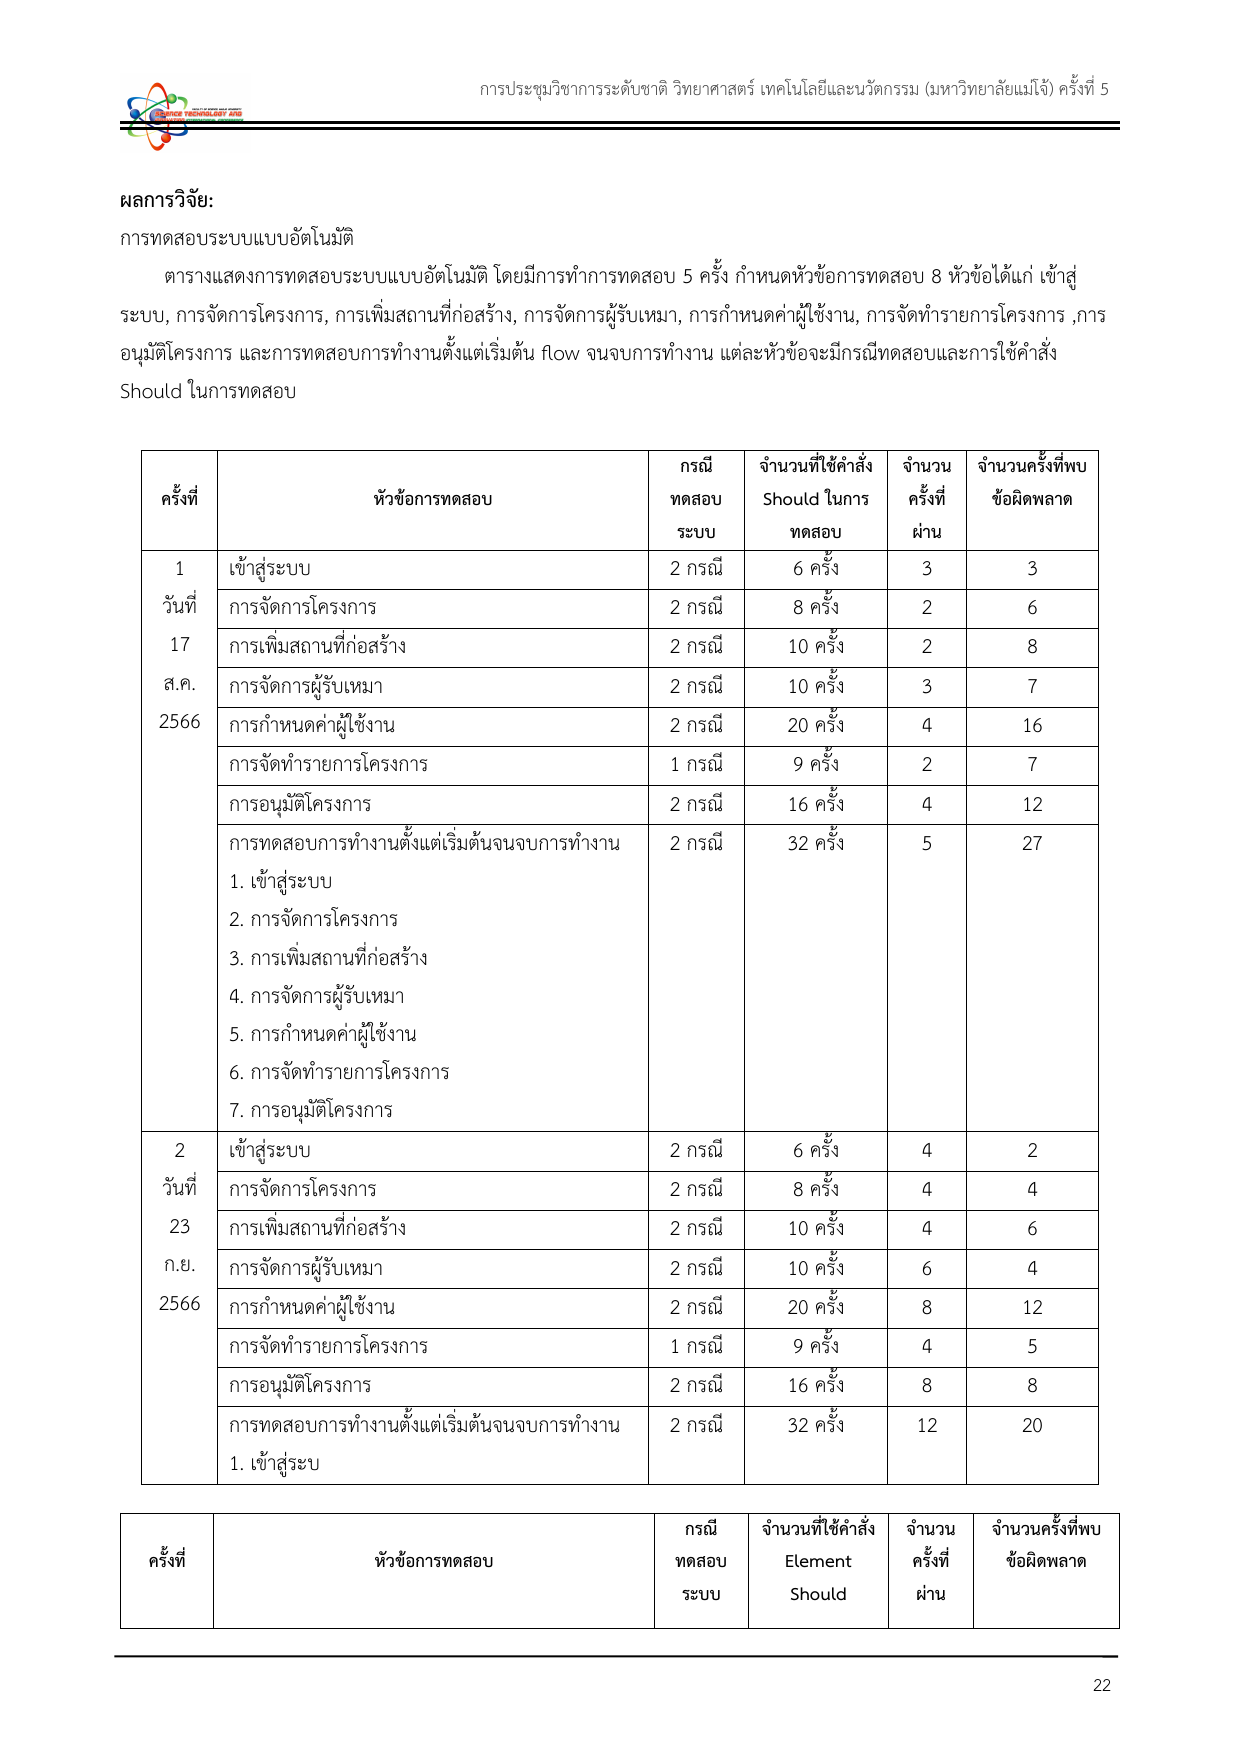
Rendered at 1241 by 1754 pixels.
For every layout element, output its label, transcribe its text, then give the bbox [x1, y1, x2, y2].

table_cell 8 ครั้ง [745, 1172, 887, 1210]
table_cell 2 [888, 590, 966, 628]
table_cell 2 [967, 1132, 1098, 1171]
table_cell 32 ครั้ง [745, 825, 887, 1131]
table_cell 3 [888, 668, 966, 707]
table_cell การกำหนดค่าผู้ใช้งาน [218, 708, 648, 746]
table_cell 4 [967, 1172, 1098, 1210]
table_cell 12 [967, 786, 1098, 824]
table_cell 4 [888, 708, 966, 746]
table_cell เข้าสู่ระบบ [218, 1132, 648, 1171]
table_cell 2 กรณี [649, 551, 744, 589]
picture [120, 73, 252, 121]
table_cell 2 กรณี [649, 668, 744, 707]
table_cell 2 [888, 629, 966, 667]
table_cell 2 กรณี [649, 1368, 744, 1406]
table_cell 4 [888, 1172, 966, 1210]
table_cell 6 ครั้ง [745, 551, 887, 589]
table_cell การกำหนดค่าผู้ใช้งาน [218, 1289, 648, 1328]
table_cell 4 [888, 786, 966, 824]
table_cell 20 [967, 1407, 1098, 1484]
table_cell 6 [967, 1211, 1098, 1249]
table_cell 1 วันที่ 17 ส.ค. 2566 [142, 551, 217, 1131]
table_cell 8 [888, 1368, 966, 1406]
table_cell การอนุมัติโครงการ [218, 786, 648, 824]
table_cell 5 [888, 825, 966, 1131]
table_header กรณีทดสอบระบบ [655, 1514, 748, 1628]
table_cell 10 ครั้ง [745, 1211, 887, 1249]
text ผลการวิจัย: [120, 183, 1120, 221]
table_cell 32 ครั้ง [745, 1407, 887, 1484]
table_cell การจัดการโครงการ [218, 590, 648, 628]
table_cell 4 [888, 1132, 966, 1171]
table_cell 12 [888, 1407, 966, 1484]
table_cell 5 [967, 1329, 1098, 1367]
table_cell 3 [888, 551, 966, 589]
table_header จำนวนครั้งที่ผ่าน [888, 451, 966, 549]
table_cell 2 วันที่ 23 ก.ย. 2566 [142, 1132, 217, 1484]
table_cell การจัดทำรายการโครงการ [218, 1329, 648, 1367]
table_cell การทดสอบการทำงานตั้งแต่เริ่มต้นจนจบการทำงาน 1. เข้าสู่ระบบ 2. การจัดการโครงการ 3. การเพิ่มสถานที่ก่อสร้าง 4. การจัดการผู้รับเหมา 5. การกำหนดค่าผู้ใช้งาน 6. การจัดทำรายการโครงการ 7. การอนุมัติโครงการ [218, 825, 648, 1131]
table_header จำนวนครั้งที่ผ่าน [889, 1514, 973, 1628]
table_cell 2 กรณี [649, 1132, 744, 1171]
table_cell 3 [967, 551, 1098, 589]
table_cell 10 ครั้ง [745, 668, 887, 707]
table_cell 20 ครั้ง [745, 708, 887, 746]
table_cell 10 ครั้ง [745, 629, 887, 667]
table_cell 20 ครั้ง [745, 1289, 887, 1328]
text ตารางแสดงการทดสอบระบบแบบอัตโนมัติ โดยมีการทำการทดสอบ 5 ครั้ง กำหนดหัวข้อการทดสอบ 8 หัวข้อได้แก่ เข้าสู่ระบบ, การจัดการโครงการ, การเพิ่มสถานที่ก่อสร้าง, การจัดการผู้รับเหมา, การกำหนดค่าผู้ใช้งาน, การจัดทำรายการโครงการ ,การอนุมัติโครงการ และการทดสอบการทำงานตั้งแต่เริ่มต้น flow จนจบการทำงาน แต่ละหัวข้อจะมีกรณีทดสอบและการใช้คำสั่ง Should ในการทดสอบ [120, 259, 1120, 412]
table_cell 16 ครั้ง [745, 786, 887, 824]
table_cell 2 กรณี [649, 1172, 744, 1210]
table_cell 7 [967, 747, 1098, 785]
table_header ครั้งที่ [142, 451, 217, 549]
table_cell 7 [967, 668, 1098, 707]
table_cell 8 [967, 629, 1098, 667]
table_cell 2 [888, 747, 966, 785]
table_cell 2 กรณี [649, 786, 744, 824]
table_cell 6 [888, 1250, 966, 1288]
table_cell 8 [888, 1289, 966, 1328]
table_cell 2 กรณี [649, 825, 744, 1131]
table_cell 4 [888, 1211, 966, 1249]
table_cell 9 ครั้ง [745, 747, 887, 785]
table_cell 27 [967, 825, 1098, 1131]
table_cell 2 กรณี [649, 1289, 744, 1328]
table_cell การทดสอบการทำงานตั้งแต่เริ่มต้นจนจบการทำงาน 1. เข้าสู่ระบ [218, 1407, 648, 1484]
table_cell การจัดการโครงการ [218, 1172, 648, 1210]
table_cell 16 ครั้ง [745, 1368, 887, 1406]
table_cell 6 [967, 590, 1098, 628]
table_cell 2 กรณี [649, 1250, 744, 1288]
table_cell 1 กรณี [649, 1329, 744, 1367]
table_cell การจัดการผู้รับเหมา [218, 668, 648, 707]
text การทดสอบระบบแบบอัตโนมัติ [120, 221, 1120, 259]
table_cell เข้าสู่ระบบ [218, 551, 648, 589]
table_header หัวข้อการทดสอบ [214, 1514, 654, 1628]
table_cell การจัดการผู้รับเหมา [218, 1250, 648, 1288]
table_cell 6 ครั้ง [745, 1132, 887, 1171]
table_header กรณีทดสอบระบบ [649, 451, 744, 549]
table_cell 2 กรณี [649, 1211, 744, 1249]
table_cell การเพิ่มสถานที่ก่อสร้าง [218, 1211, 648, 1249]
table_cell 8 ครั้ง [745, 590, 887, 628]
table_cell 8 [967, 1368, 1098, 1406]
table_cell 2 กรณี [649, 708, 744, 746]
table_cell 2 กรณี [649, 590, 744, 628]
table_cell 2 กรณี [649, 1407, 744, 1484]
table_header จำนวนที่ใช้คำสั่ง Should ในการทดสอบ [745, 451, 887, 549]
table_cell การเพิ่มสถานที่ก่อสร้าง [218, 629, 648, 667]
table_cell 4 [967, 1250, 1098, 1288]
table_header ครั้งที่ [121, 1514, 213, 1628]
table_header จำนวนครั้งที่พบข้อผิดพลาด [974, 1514, 1119, 1628]
table_cell 2 กรณี [649, 629, 744, 667]
table_cell การจัดทำรายการโครงการ [218, 747, 648, 785]
table_cell การอนุมัติโครงการ [218, 1368, 648, 1406]
table_cell 16 [967, 708, 1098, 746]
table_cell 4 [888, 1329, 966, 1367]
table_cell 12 [967, 1289, 1098, 1328]
table_cell 10 ครั้ง [745, 1250, 887, 1288]
table_header หัวข้อการทดสอบ [218, 451, 648, 549]
table_cell 1 กรณี [649, 747, 744, 785]
table_header จำนวนที่ใช้คำสั่ง Element Should Contain ในการทดสอบ [749, 1514, 888, 1628]
picture [120, 130, 252, 153]
table_cell 9 ครั้ง [745, 1329, 887, 1367]
table_header จำนวนครั้งที่พบข้อผิดพลาด [967, 451, 1098, 549]
